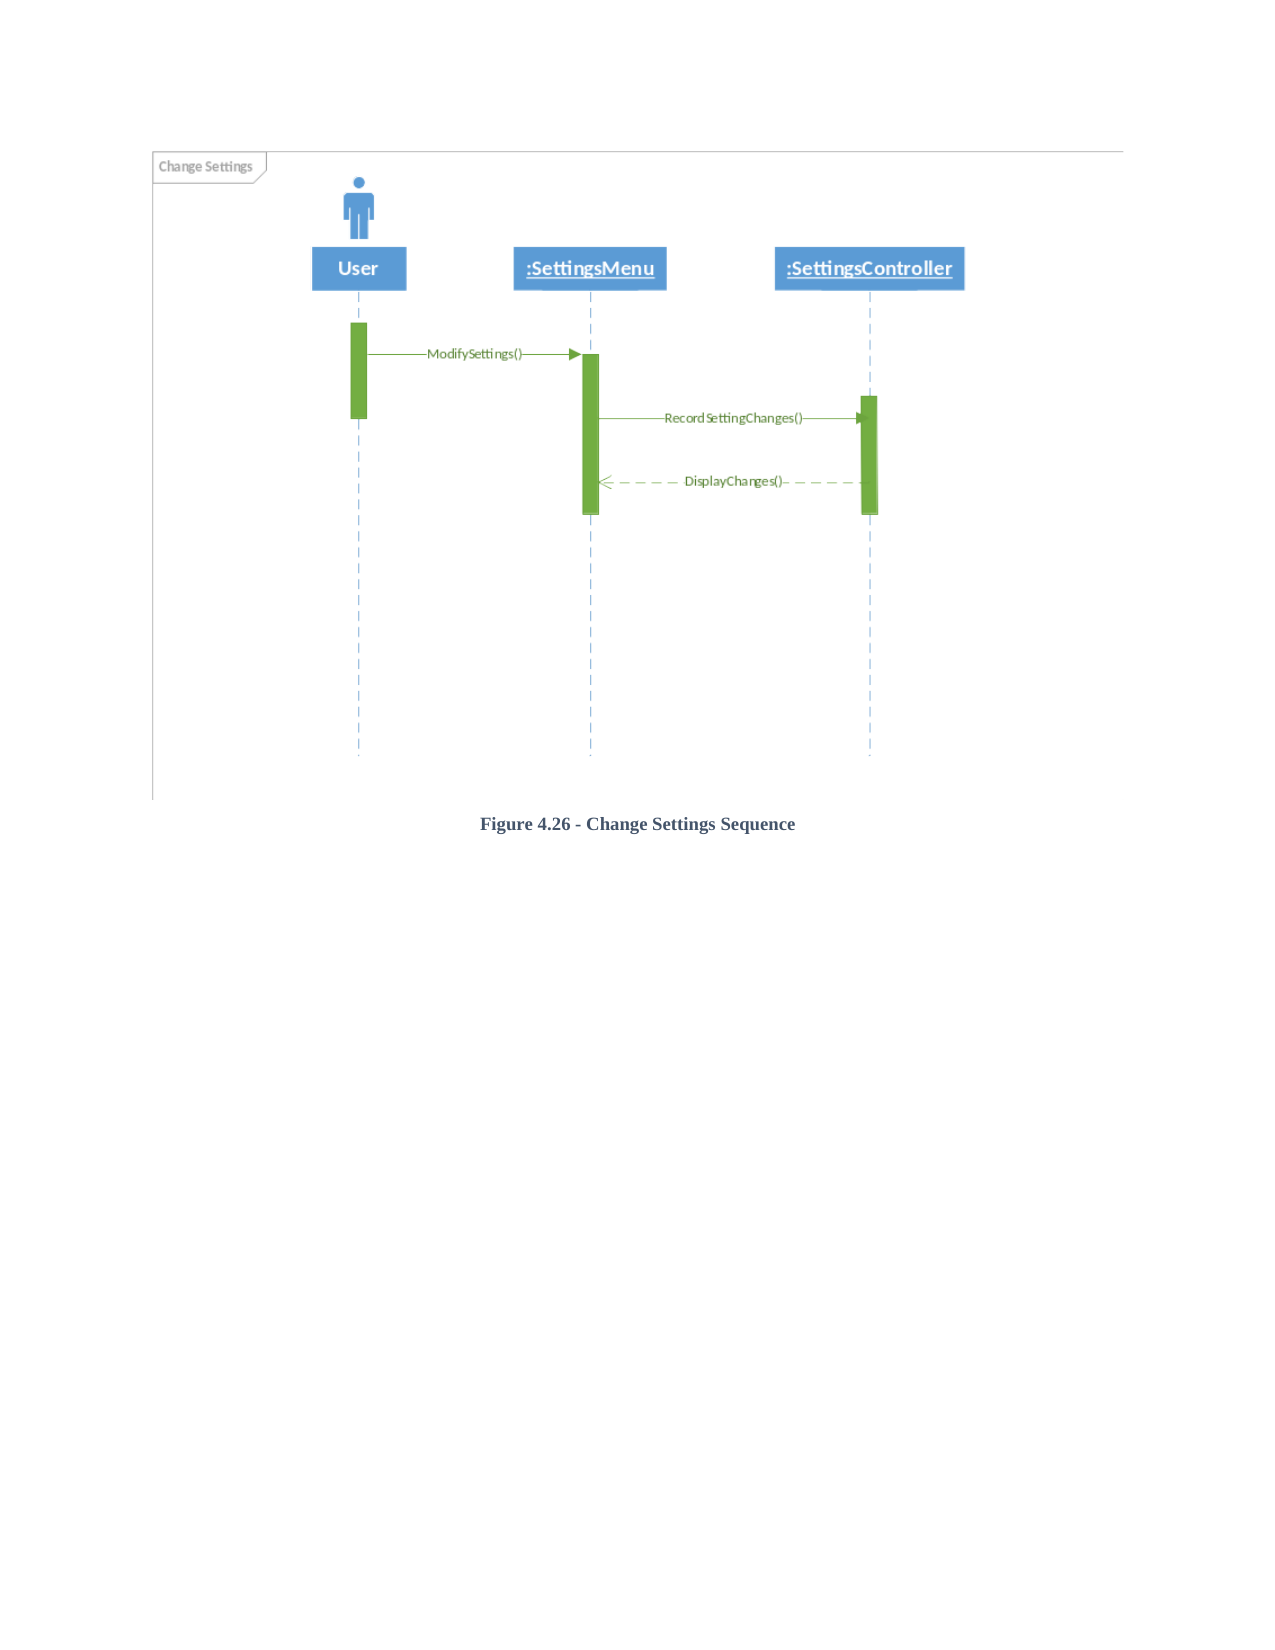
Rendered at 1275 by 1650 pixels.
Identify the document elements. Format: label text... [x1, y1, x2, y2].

text Figure 4.26 - Change Settings Sequence [150, 812, 1125, 834]
